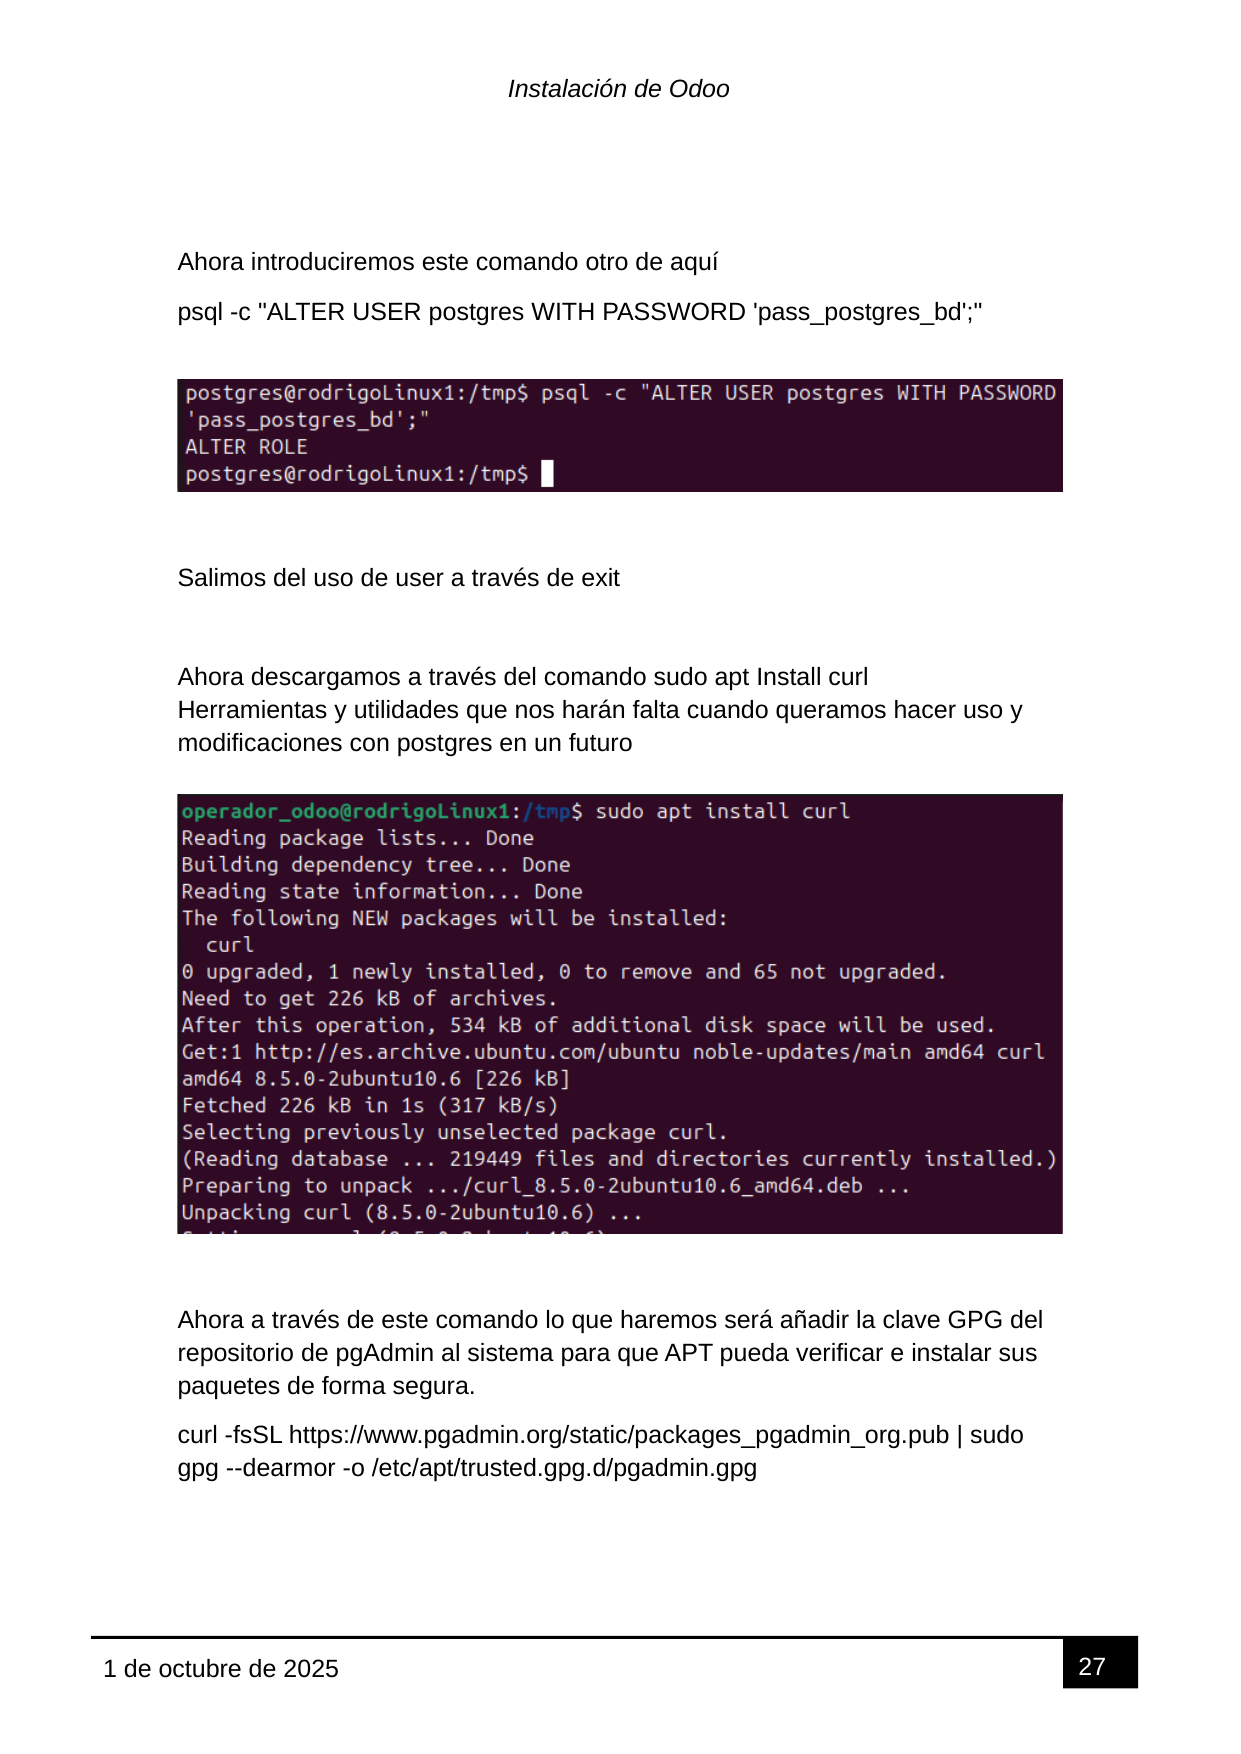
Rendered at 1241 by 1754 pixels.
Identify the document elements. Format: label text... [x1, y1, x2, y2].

text Salimos del uso de user a través de exit [177, 563, 1063, 591]
text Ahora descargamos a través del comando sudo apt Install curl Herramientas y utilidades que nos harán falta cuando queramos hacer uso y modificaciones con postgres en un futuro [177, 662, 1063, 794]
text psql -c "ALTER USER postgres WITH PASSWORD 'pass_postgres_bd';" [177, 297, 1063, 325]
picture [177, 379, 1063, 492]
text Ahora introduciremos este comando otro de aquí [177, 247, 1063, 276]
picture [177, 794, 1063, 1234]
text curl -fsSL https://www.pgadmin.org/static/packages_pgadmin_org.pub | sudo gpg --dearmor -o /etc/apt/trusted.gpg.d/pgadmin.gpg [177, 1420, 1063, 1482]
text Ahora a través de este comando lo que haremos será añadir la clave GPG del repositorio de pgAdmin al sistema para que APT pueda verificar e instalar sus paquetes de forma segura. [177, 1304, 1063, 1399]
